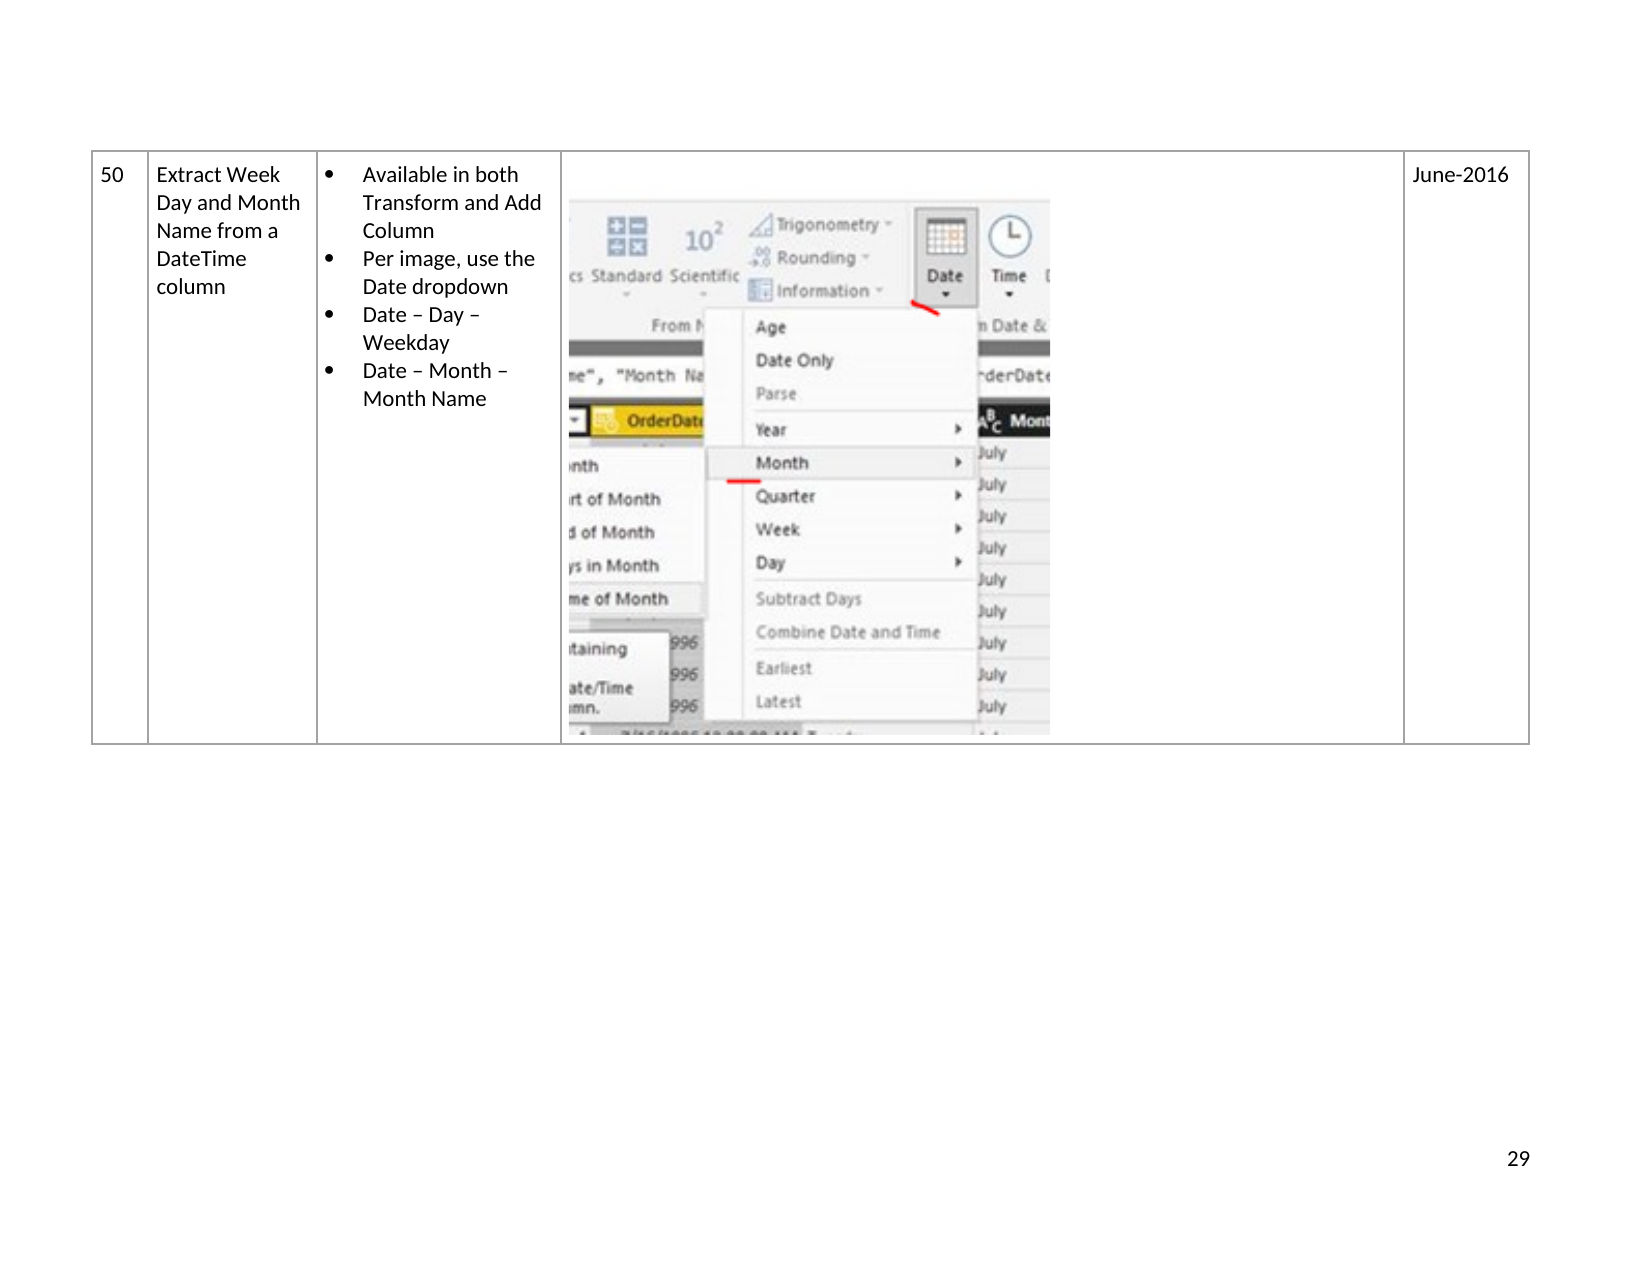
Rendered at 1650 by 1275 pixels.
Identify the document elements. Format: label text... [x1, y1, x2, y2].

picture [568, 160, 1051, 735]
table_cell June-2016 [1405, 152, 1528, 743]
table_cell Available in both Transform and Add Column Per image, use the Date dropdown Date – Day – Weekday Date – Month – Month Name [318, 152, 560, 743]
table_cell Extract Week Day and Month Name from a DateTime column [149, 152, 316, 743]
table_cell [562, 152, 1403, 743]
table_cell 50 [93, 152, 147, 743]
